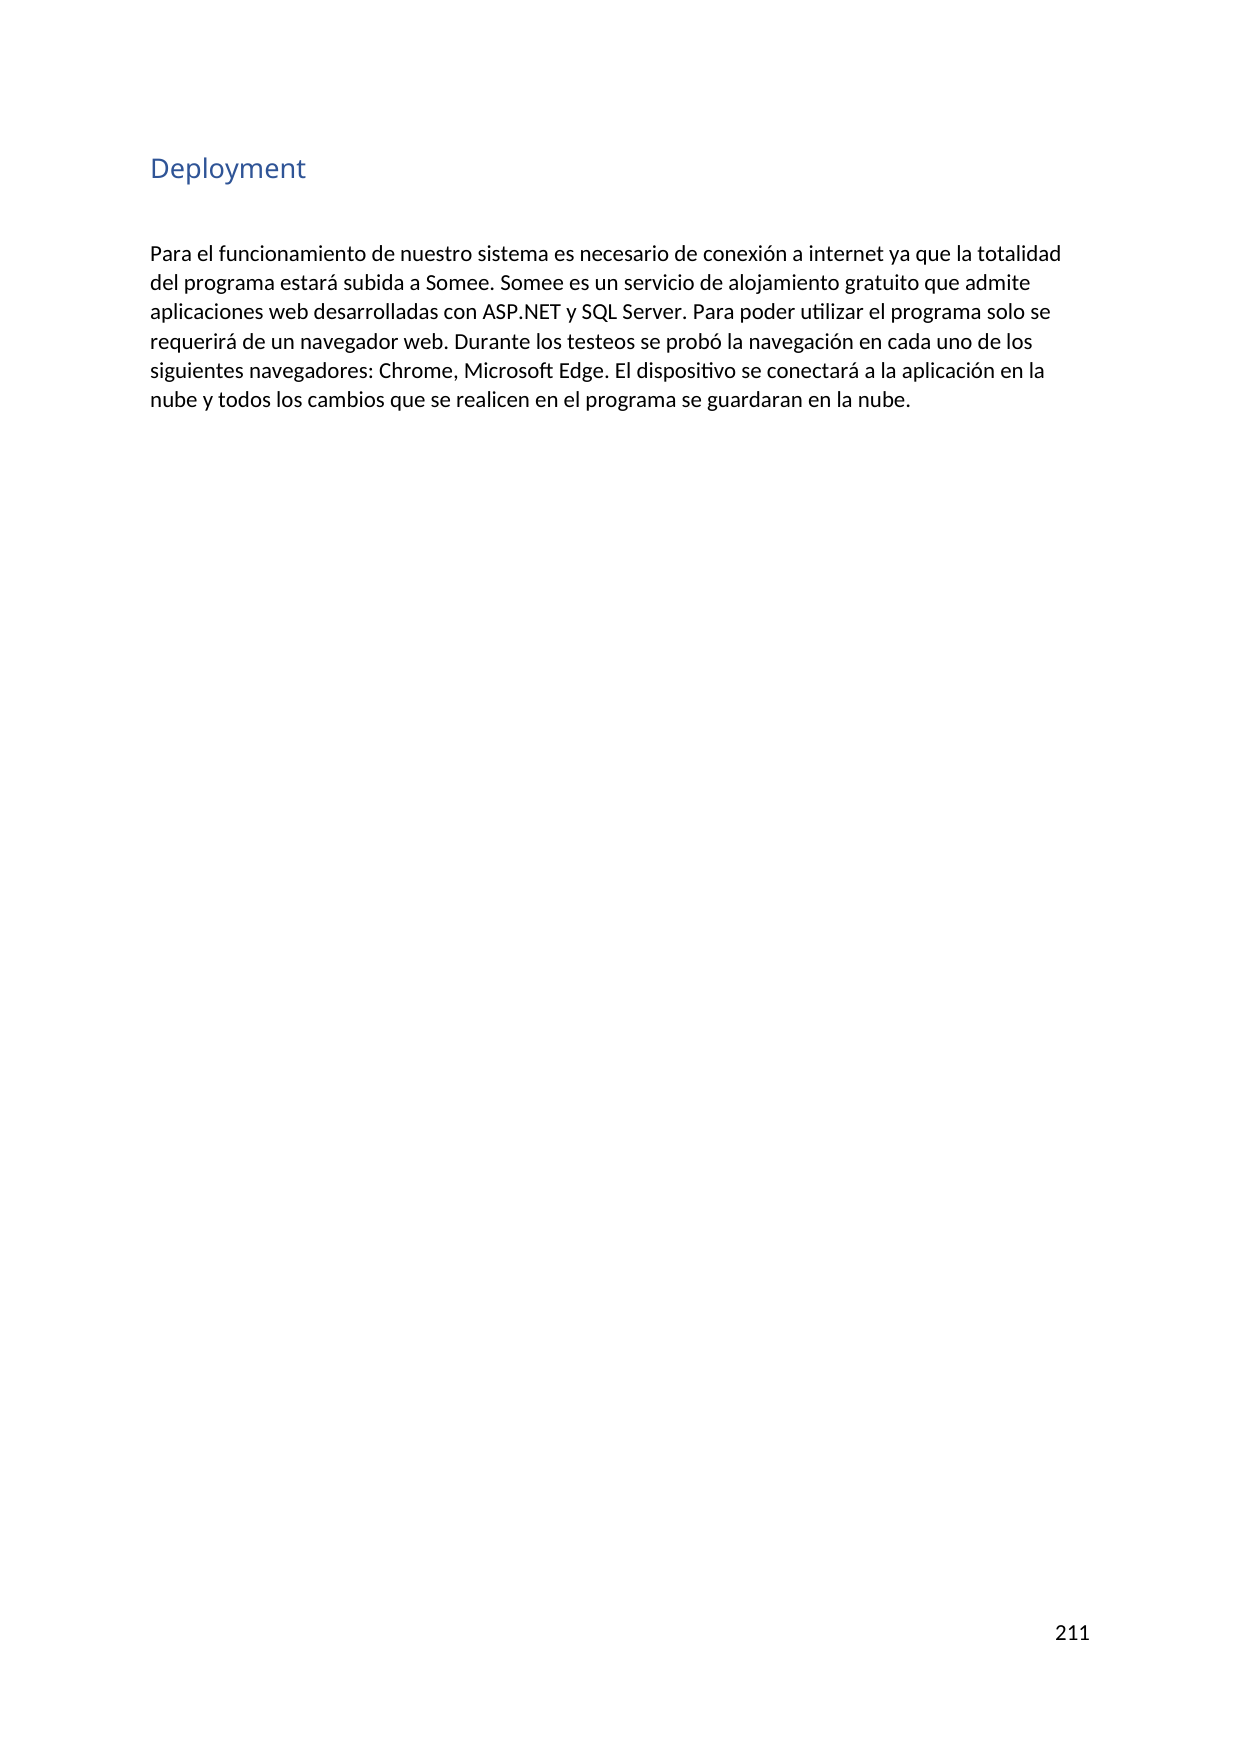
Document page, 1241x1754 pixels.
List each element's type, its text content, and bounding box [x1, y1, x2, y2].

text Para el funcionamiento de nuestro sistema es necesario de conexión a internet ya que la totalidad del programa estará subida a Somee. Somee es un servicio de alojamiento gratuito que admite aplicaciones web desarrolladas con ASP.NET y SQL Server. Para poder utilizar el programa solo se requerirá de un navegador web. Durante los testeos se probó la navegación en cada uno de los siguientes navegadores: Chrome, Microsoft Edge. El dispositivo se conectará a la aplicación en la nube y todos los cambios que se realicen en el programa se guardaran en la nube. [150, 239, 1090, 413]
subtitle Deployment [150, 150, 1090, 187]
